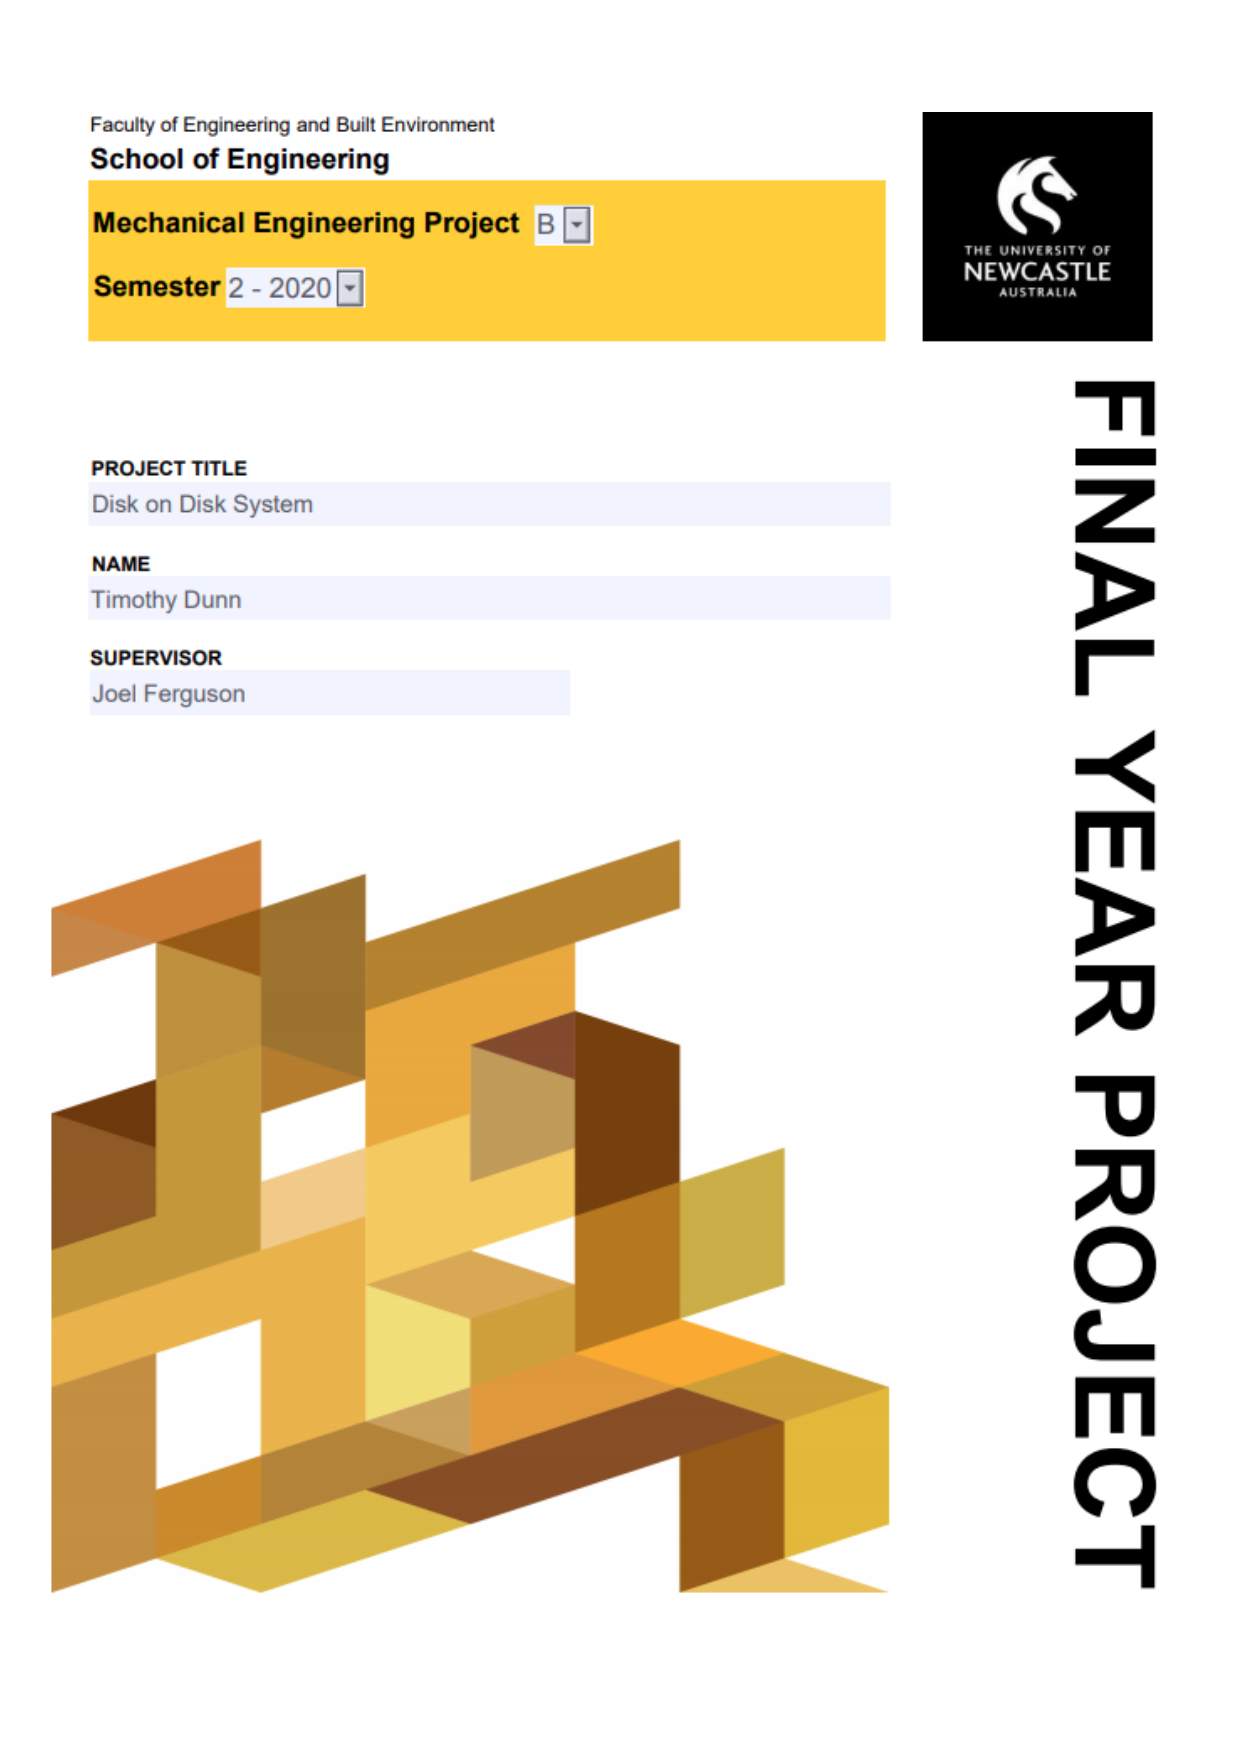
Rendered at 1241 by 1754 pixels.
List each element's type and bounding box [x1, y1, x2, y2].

picture [46, 112, 1195, 1608]
